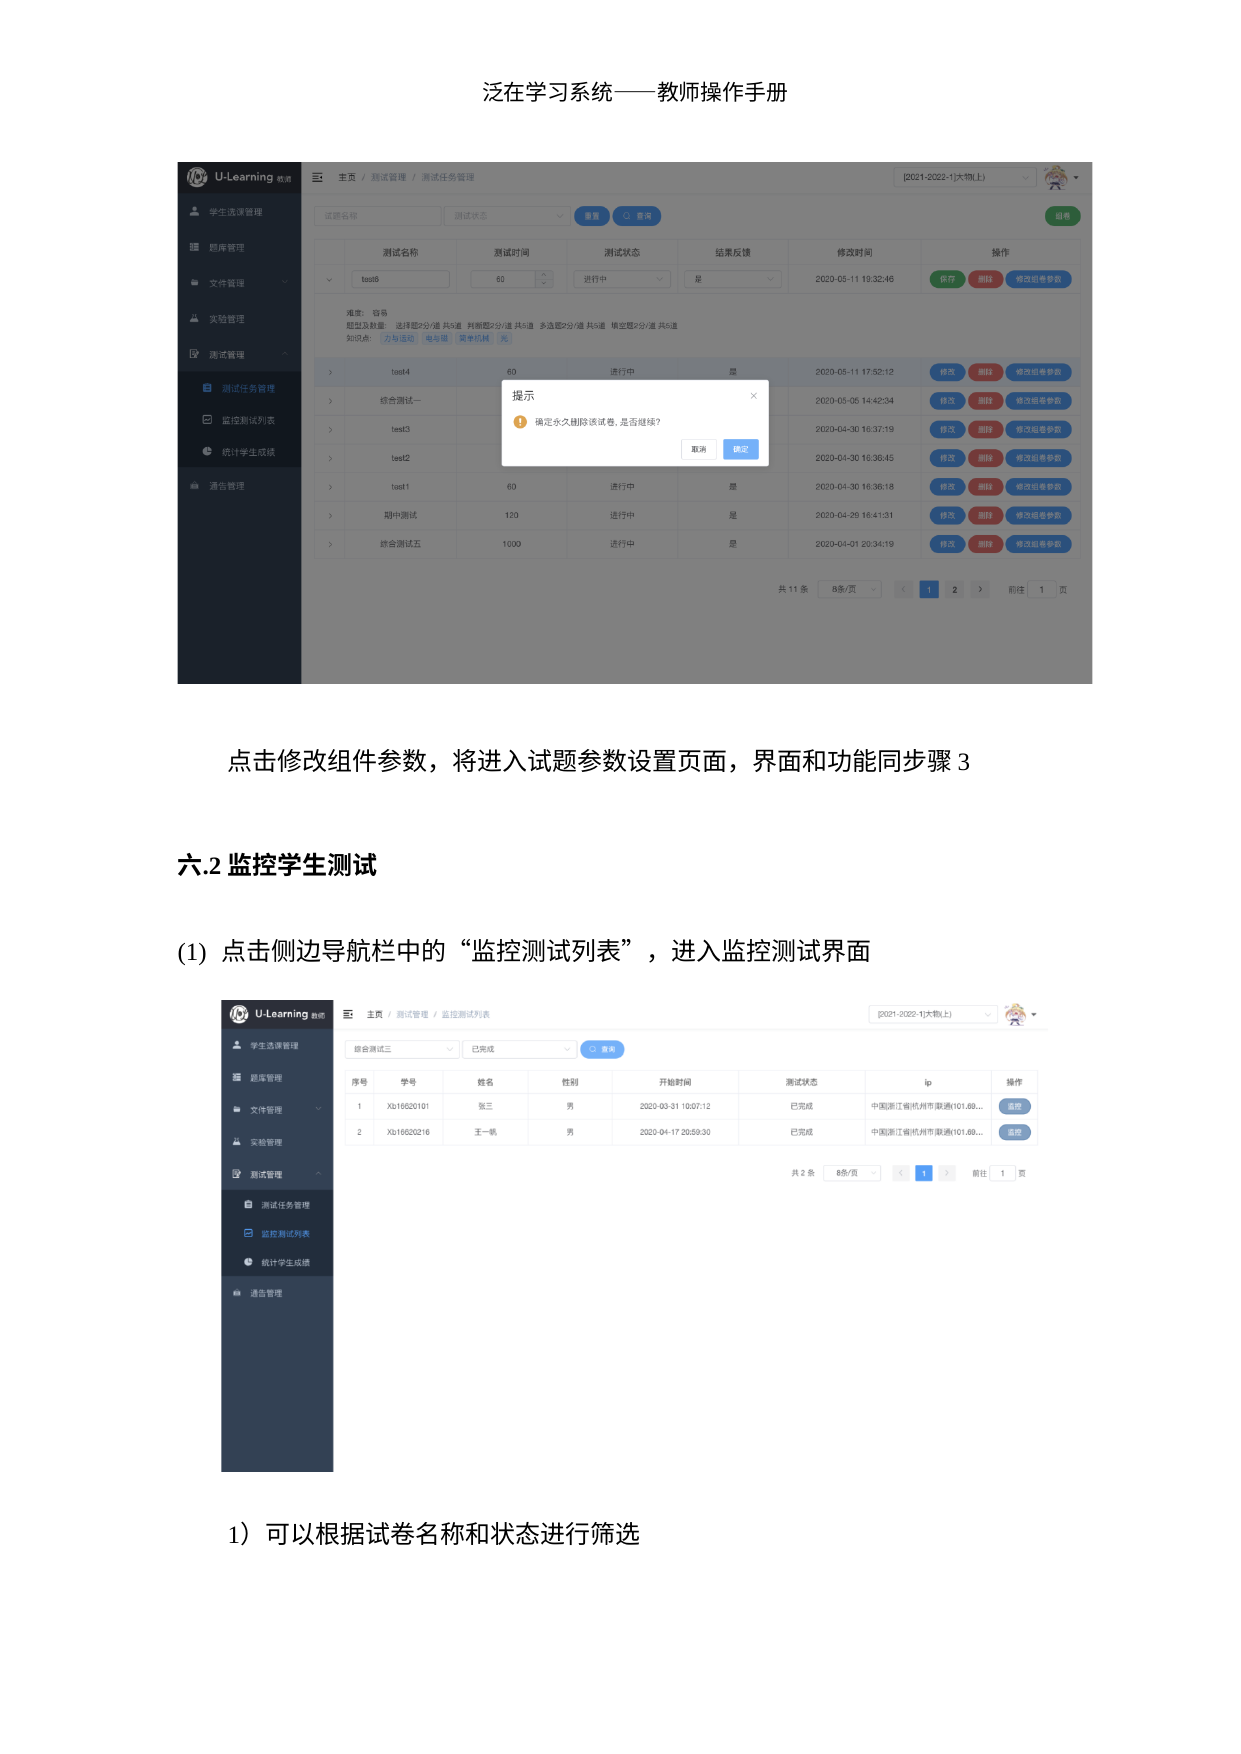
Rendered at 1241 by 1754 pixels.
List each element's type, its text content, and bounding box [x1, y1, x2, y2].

text 点击修改组件参数，将进入试题参数设置页面，界面和功能同步骤3 [177, 727, 1092, 792]
list 点击侧边导航栏中的“监控测试列表”，进入监控测试界面 [177, 917, 1092, 982]
text 监控学生测试 [177, 831, 1092, 896]
picture [221, 1000, 1049, 1472]
list 可以根据试卷名称和状态进行筛选 [177, 1500, 1092, 1565]
picture [177, 162, 1093, 684]
